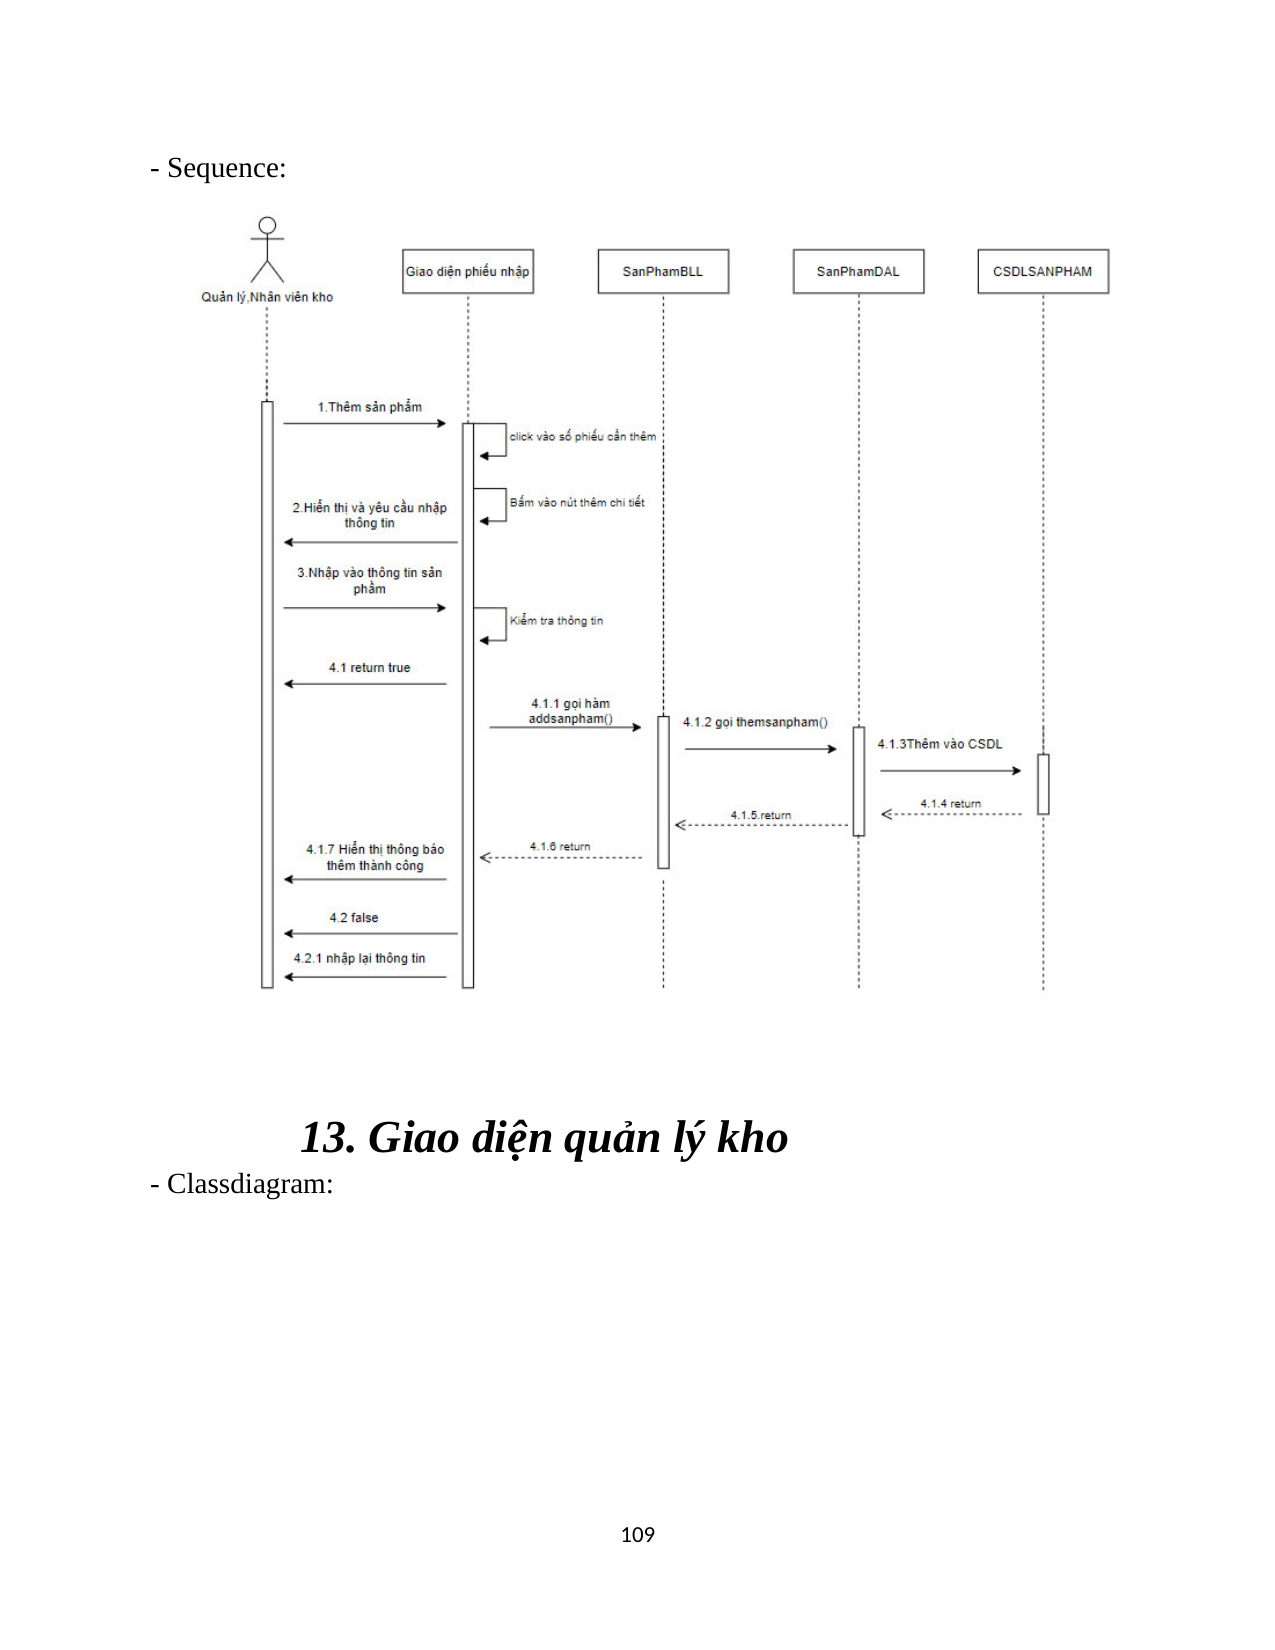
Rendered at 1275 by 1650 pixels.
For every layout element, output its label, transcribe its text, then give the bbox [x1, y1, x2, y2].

subtitle 13. Giao diện quản lý kho [225, 1109, 1125, 1162]
text - Sequence: [150, 150, 1125, 183]
text - Classdiagram: [150, 1166, 1125, 1200]
